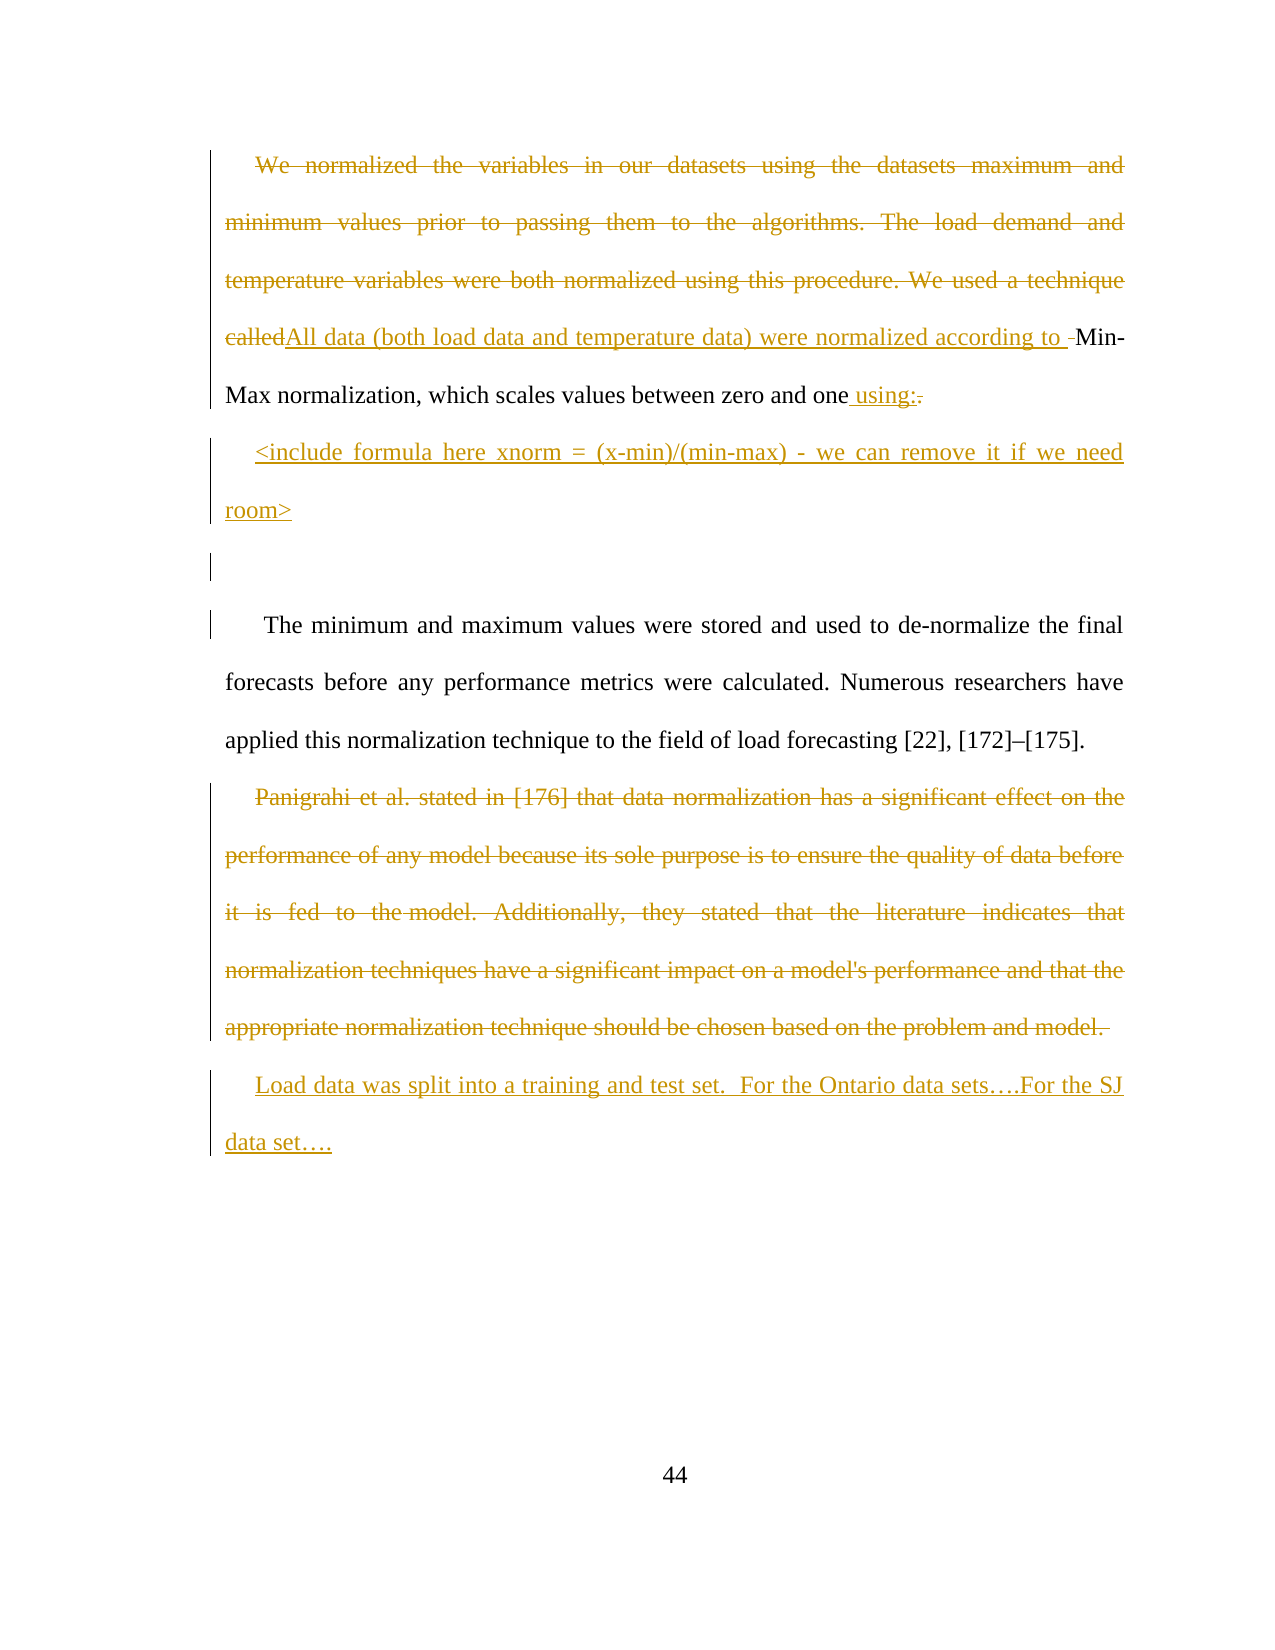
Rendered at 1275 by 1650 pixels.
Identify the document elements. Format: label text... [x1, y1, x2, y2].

text The minimum and maximum values were stored and used to de-normalize the final forecasts before any performance metrics were calculated. Numerous researchers have applied this normalization technique to the field of load forecasting [22], [172]–[175]. [225, 610, 1125, 754]
text Min-Max normalization, which scales values between zero and one [225, 224, 1125, 281]
text Min-Max normalization, which scales values between zero and one [225, 150, 1125, 223]
text Min-Max normalization, which scales values between zero and one [225, 282, 1125, 409]
